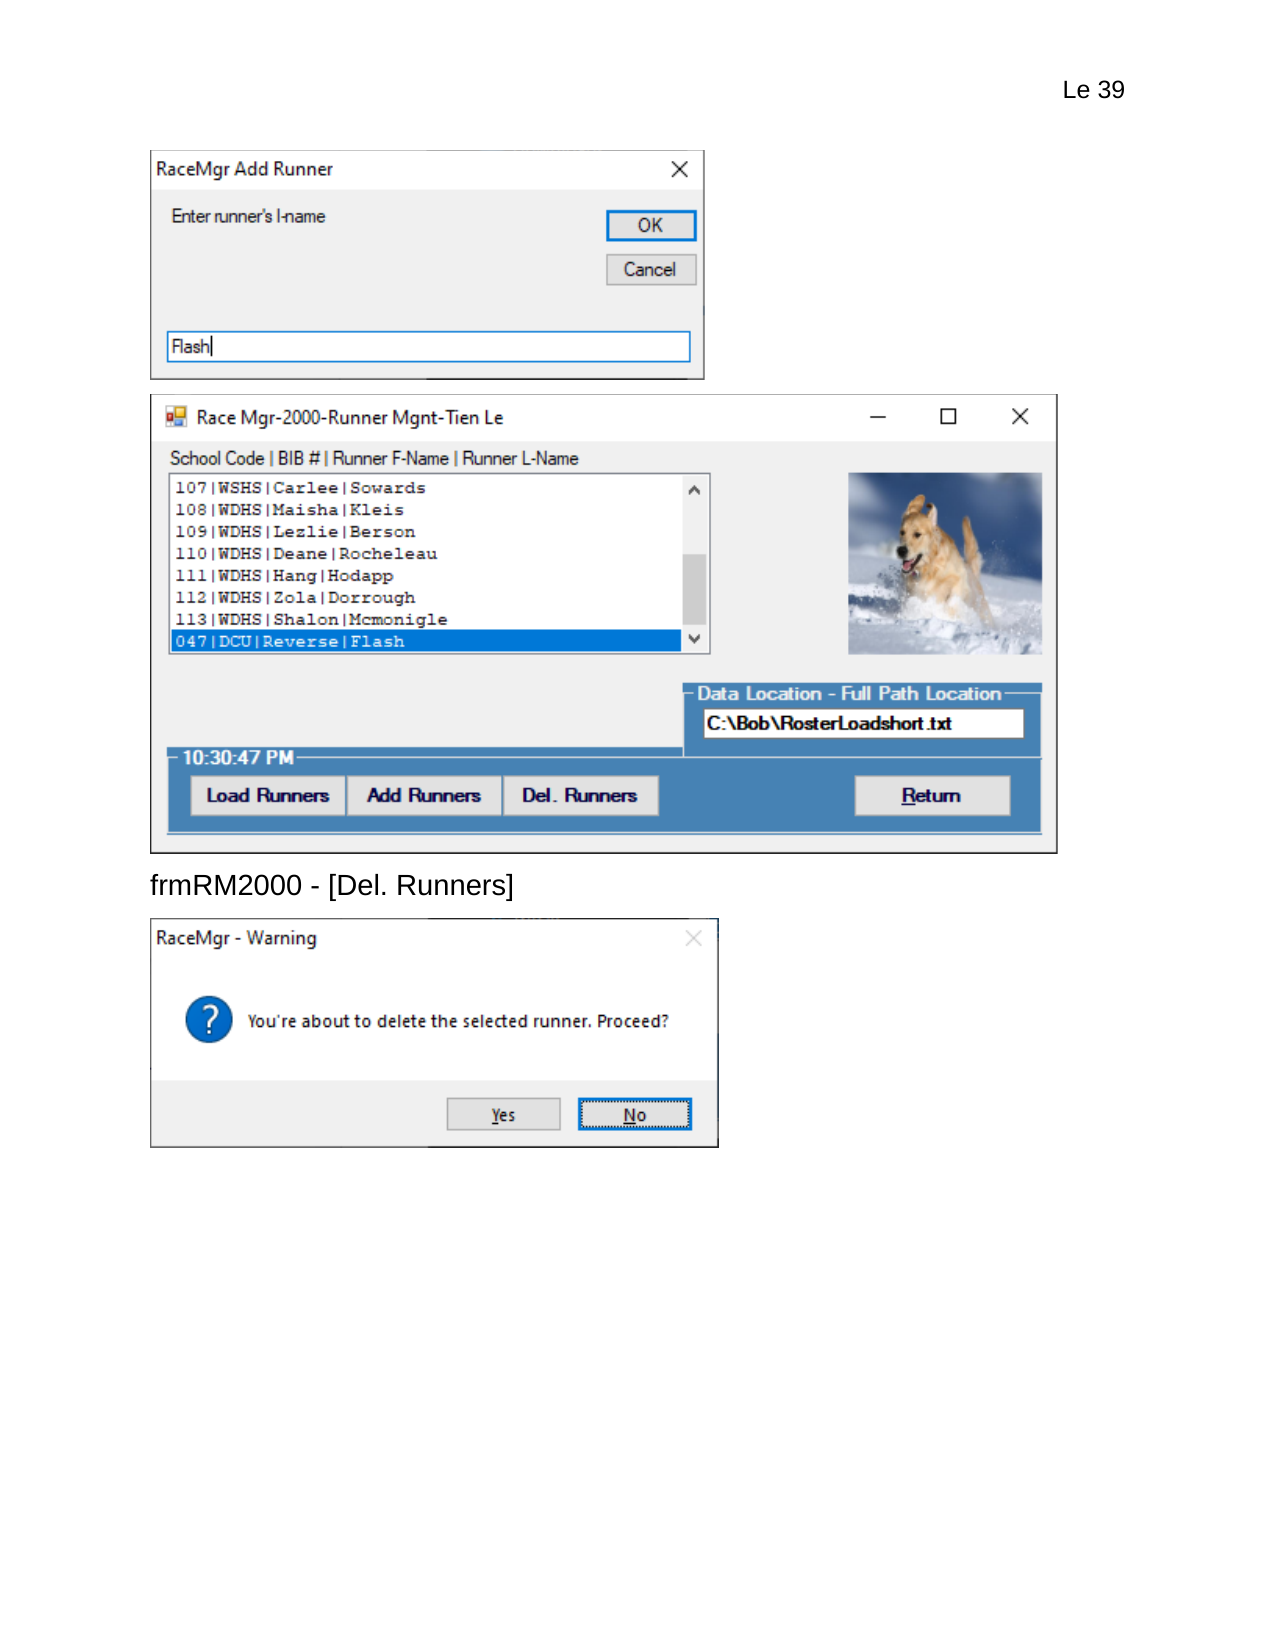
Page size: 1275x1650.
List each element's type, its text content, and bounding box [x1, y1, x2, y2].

picture [150, 394, 1058, 854]
picture [150, 150, 705, 380]
subtitle frmRM2000 - [Del. Runners] [150, 868, 1125, 901]
picture [150, 918, 719, 1148]
